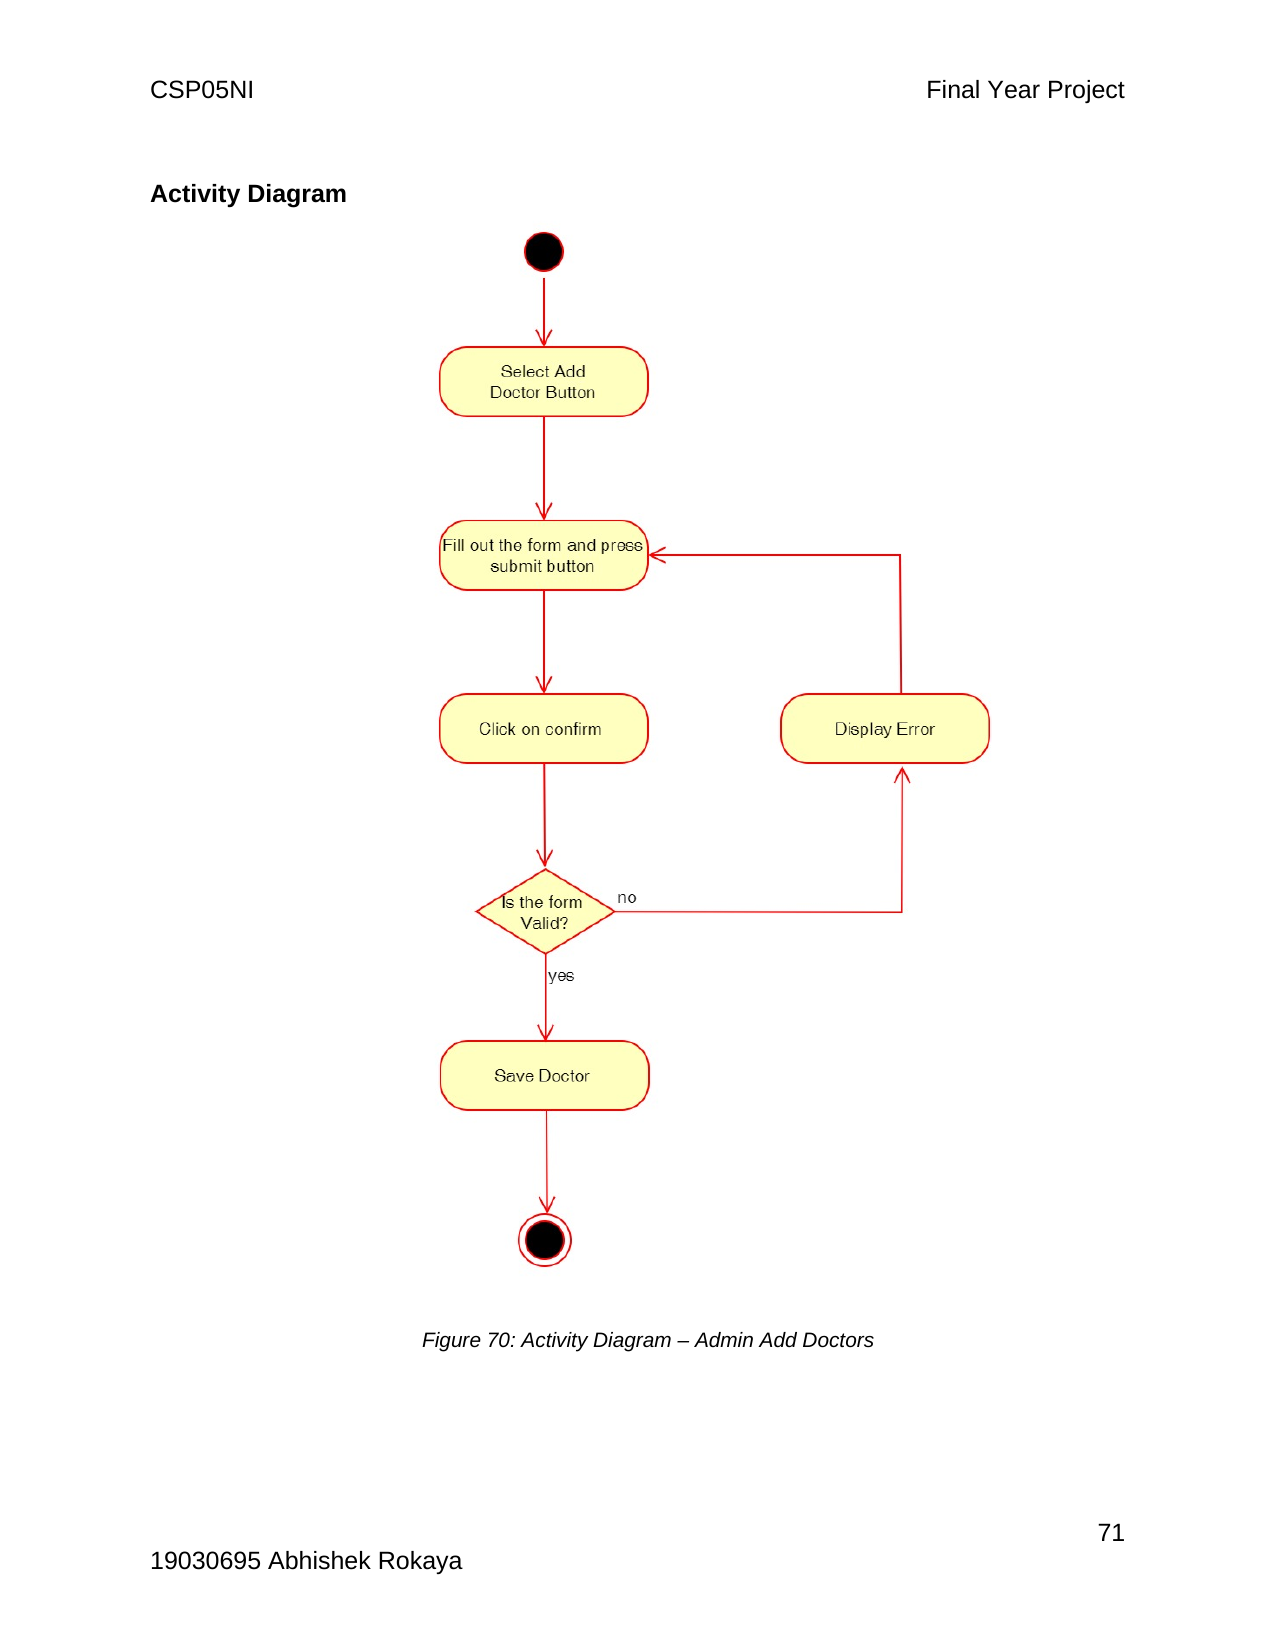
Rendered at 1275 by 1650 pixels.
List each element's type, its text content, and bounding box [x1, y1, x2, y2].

picture [421, 207, 1008, 1284]
text Activity Diagram [150, 179, 1125, 207]
text Figure 70: Activity Diagram – Admin Add Doctors [347, 1328, 1125, 1352]
